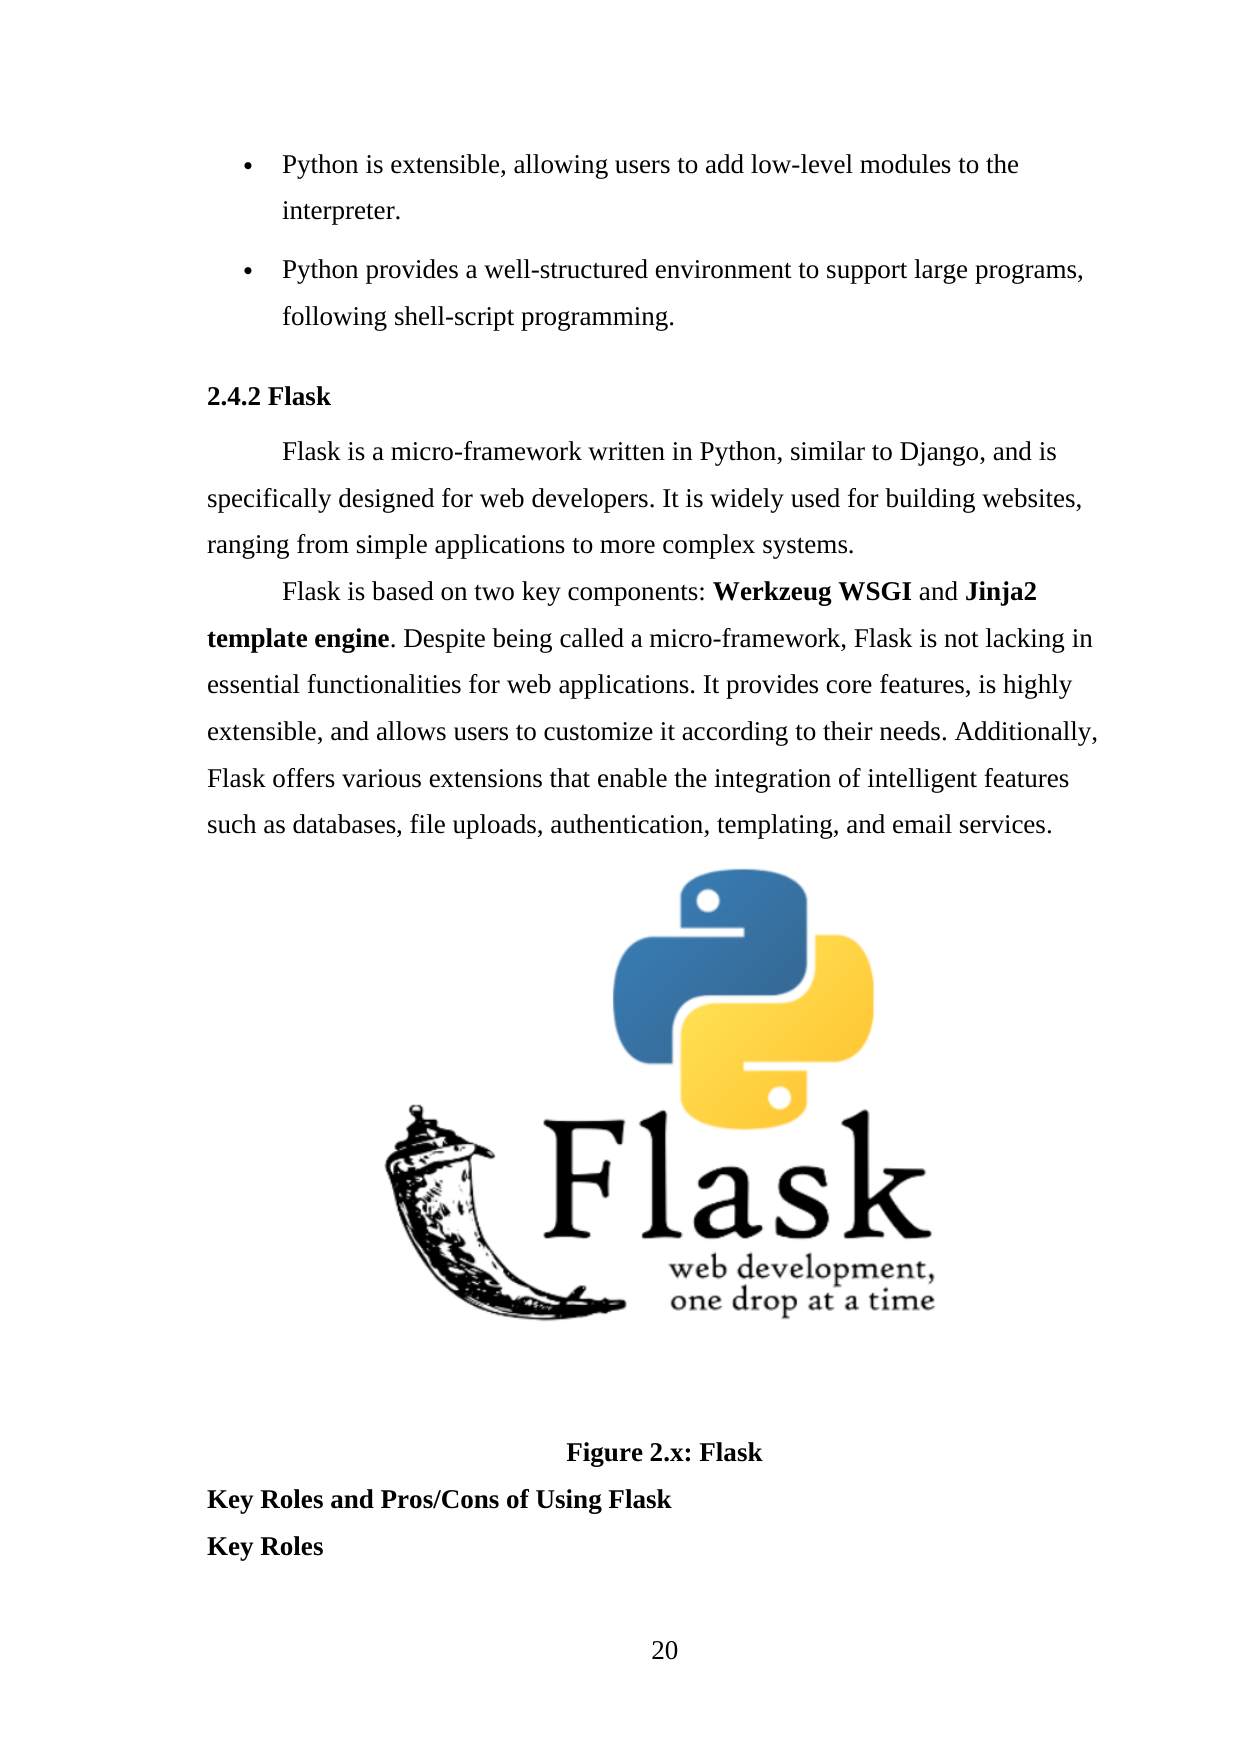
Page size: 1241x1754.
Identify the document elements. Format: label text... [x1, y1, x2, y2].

picture [206, 855, 1123, 1423]
list Python is extensible, allowing users to add low-level modules to the interpreter. [244, 148, 1122, 226]
text Figure 2.x: Flask [207, 1437, 1122, 1468]
text Flask is a micro-framework written in Python, similar to Django, and is specifically designed for web developers. It is widely used for building websites, ranging from simple applications to more complex systems. [207, 435, 1122, 560]
subtitle 2.4.2 Flask [207, 380, 1122, 411]
text Flask is based on two key components: Werkzeug WSGI and Jinja2 template engine. Despite being called a micro-framework, Flask is not lacking in essential functionalities for web applications. It provides core features, is highly extensible, and allows users to customize it according to their needs. Additionally, Flask offers various extensions that enable the integration of intelligent features such as databases, file uploads, authentication, templating, and email services. [207, 575, 1122, 840]
text Key Roles and Pros/Cons of Using Flask [207, 1483, 1122, 1514]
list Python provides a well-structured environment to support large programs, following shell-script programming. [244, 253, 1122, 331]
text Key Roles [207, 1530, 1122, 1561]
